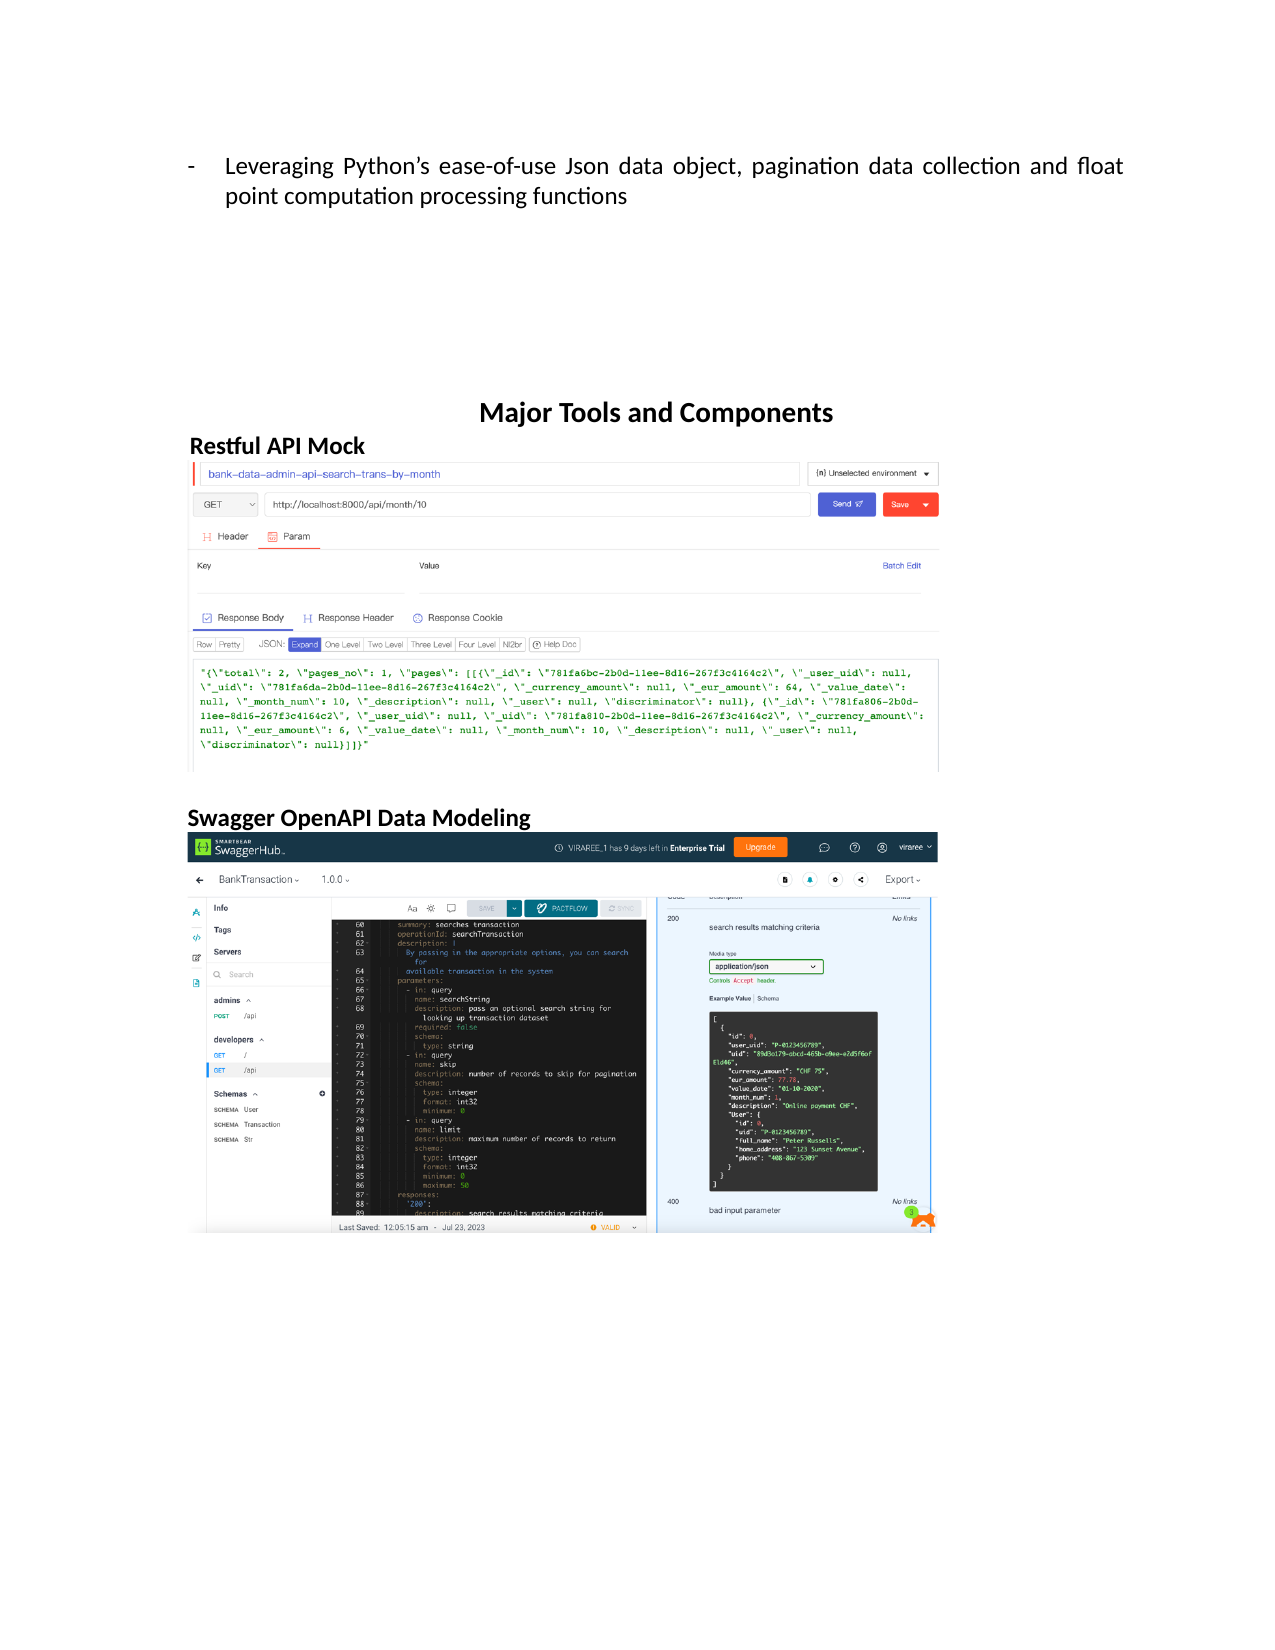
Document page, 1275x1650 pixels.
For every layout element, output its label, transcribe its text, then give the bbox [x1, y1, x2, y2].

text Major Tools and Components [187, 394, 1125, 430]
picture [187, 460, 940, 772]
picture [187, 832, 938, 1233]
list Leveraging Python’s ease-of-use Json data object, pagination data collection and float point computation processing functions [187, 150, 1125, 211]
text Swagger OpenAPI Data Modeling [187, 802, 1125, 832]
text Restful API Mock [150, 430, 1125, 460]
